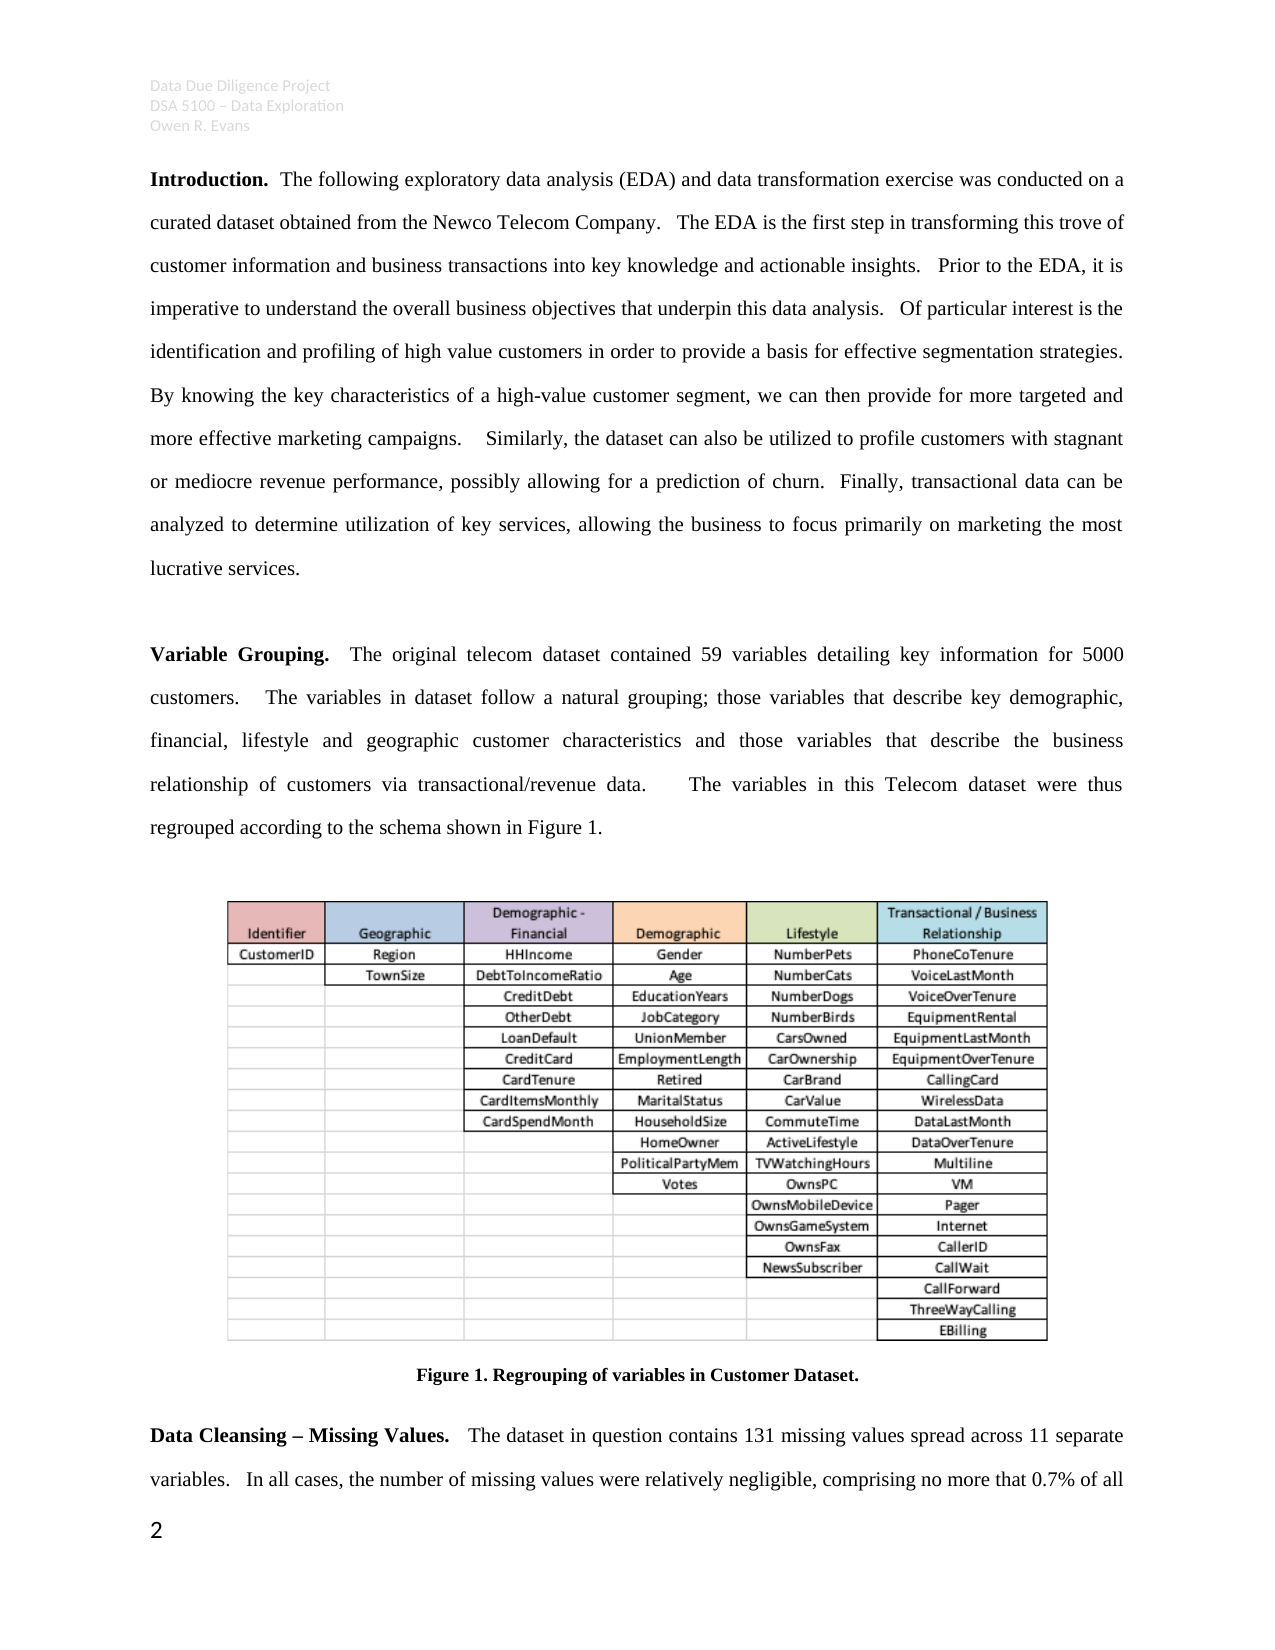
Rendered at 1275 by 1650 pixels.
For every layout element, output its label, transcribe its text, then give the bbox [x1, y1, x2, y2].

text Variable Grouping. The original telecom dataset contained 59 variables detailing key information for 5000 customers. The variables in dataset follow a natural grouping; those variables that describe key demographic, financial, lifestyle and geographic customer characteristics and those variables that describe the business relationship of customers via transactional/revenue data. The variables in this Telecom dataset were thus regrouped according to the schema shown in Figure 1. [150, 642, 1125, 839]
text Figure 1. Regrouping of variables in Customer Dataset. [150, 1364, 1125, 1385]
text Introduction. The following exploratory data analysis (EDA) and data transformation exercise was conducted on a curated dataset obtained from the Newco Telecom Company. The EDA is the first step in transforming this trove of customer information and business transactions into key knowledge and actionable insights. Prior to the EDA, it is imperative to understand the overall business objectives that underpin this data analysis. Of particular interest is the identification and profiling of high value customers in order to provide a basis for effective segmentation strategies. By knowing the key characteristics of a high-value customer segment, we can then provide for more targeted and more effective marketing campaigns. Similarly, the dataset can also be utilized to profile customers with stagnant or mediocre revenue performance, possibly allowing for a prediction of churn. Finally, transactional data can be analyzed to determine utilization of key services, allowing the business to focus primarily on marketing the most lucrative services. [150, 166, 1125, 579]
picture [227, 901, 1048, 1341]
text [150, 1423, 1125, 1491]
